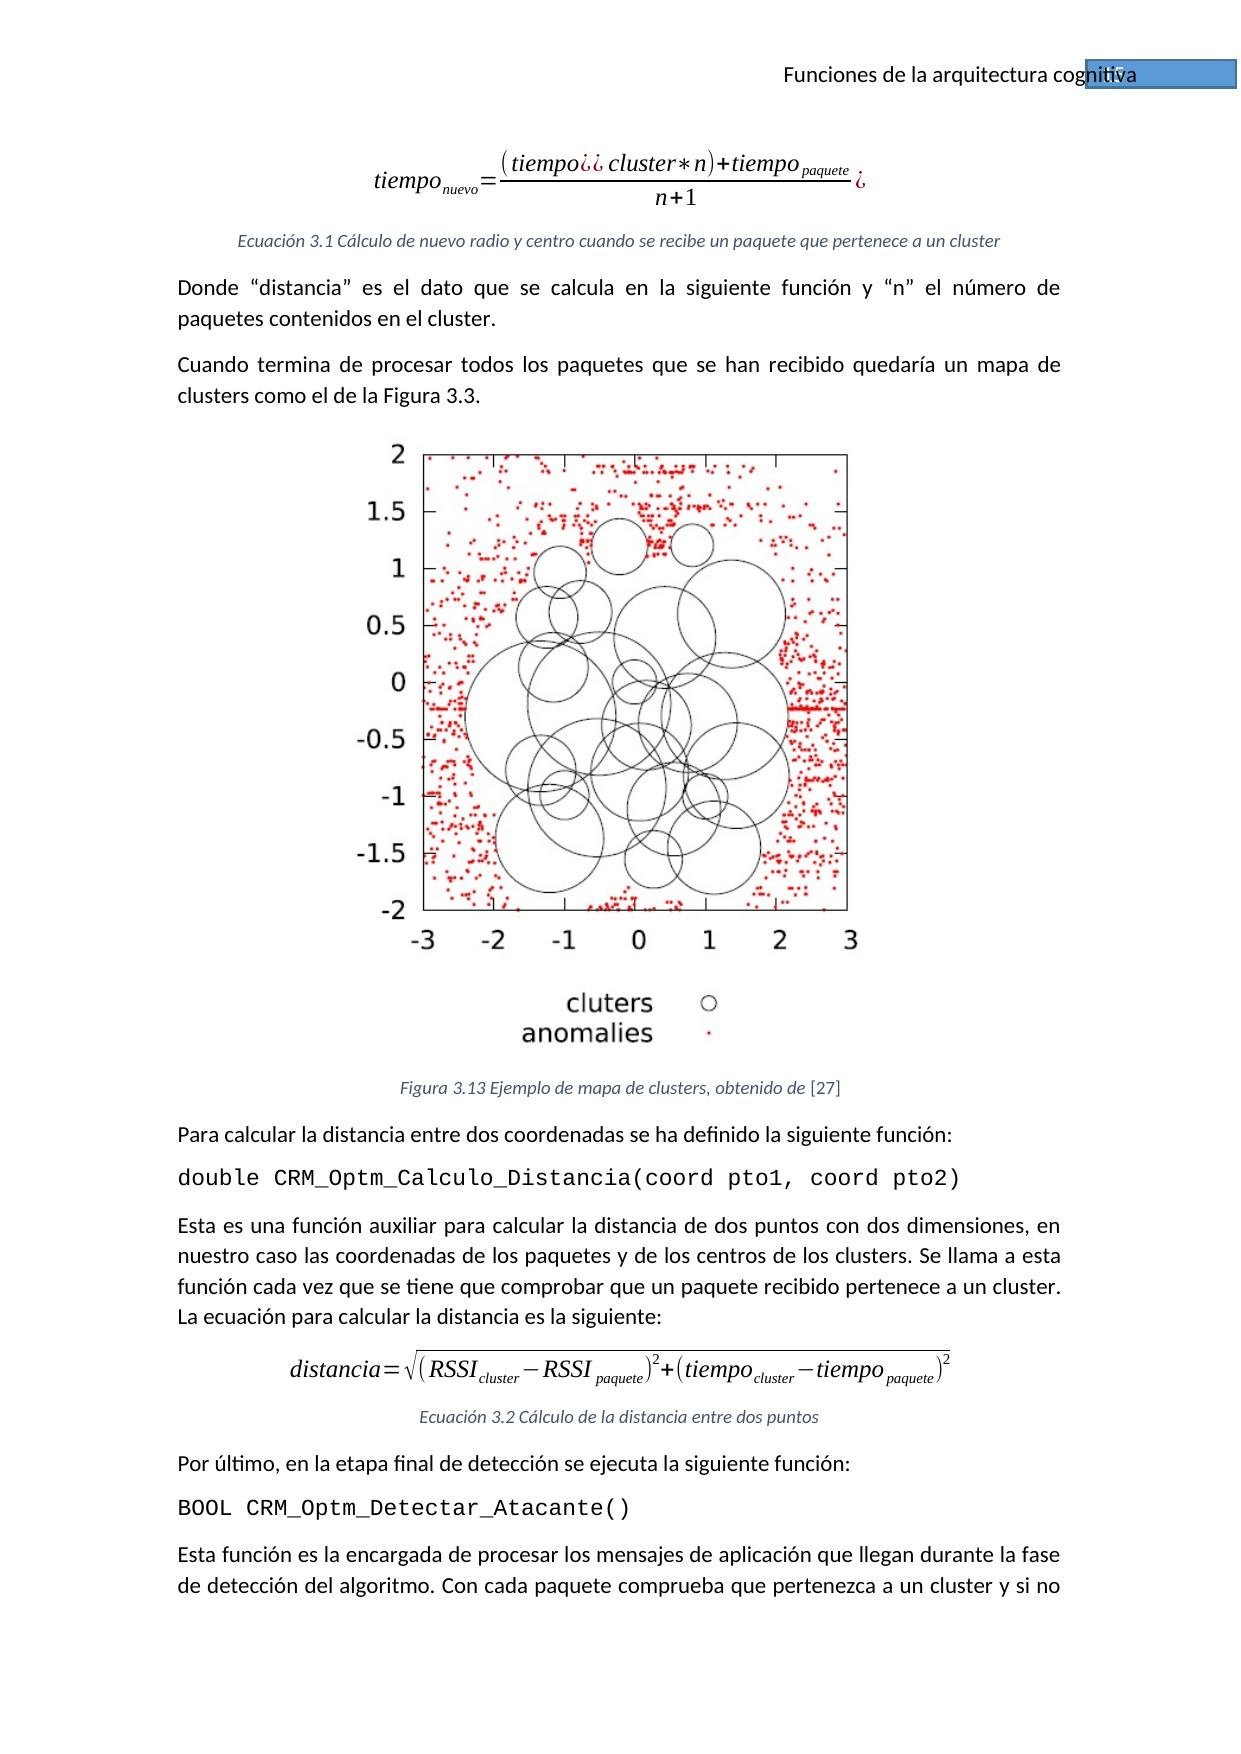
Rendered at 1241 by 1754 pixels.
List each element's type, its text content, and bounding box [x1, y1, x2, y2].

text Donde “distancia” es el dato que se calcula en la siguiente función y “n” el número de paquetes contenidos en el cluster. [177, 273, 1063, 332]
text Esta es una función auxiliar para calcular la distancia de dos puntos con dos dimensiones, en nuestro caso las coordenadas de los paquetes y de los centros de los clusters. Se llama a esta función cada vez que se tiene que comprobar que un paquete recibido pertenece a un cluster. La ecuación para calcular la distancia es la siguiente: [177, 1211, 1063, 1330]
text BOOL CRM_Optm_Detectar_Atacante() [177, 1496, 1063, 1522]
text Por último, en la etapa final de detección se ejecuta la siguiente función: [177, 1449, 1063, 1477]
text Para calcular la distancia entre dos coordenadas se ha definido la siguiente función: [177, 1120, 1063, 1148]
picture [341, 427, 900, 1058]
text Cuando termina de procesar todos los paquetes que se han recibido quedaría un mapa de clusters como el de la Figura 3.3. [177, 351, 1063, 409]
text double CRM_Optm_Calculo_Distancia(coord pto1, coord pto2) [177, 1167, 1063, 1193]
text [177, 1541, 1063, 1599]
